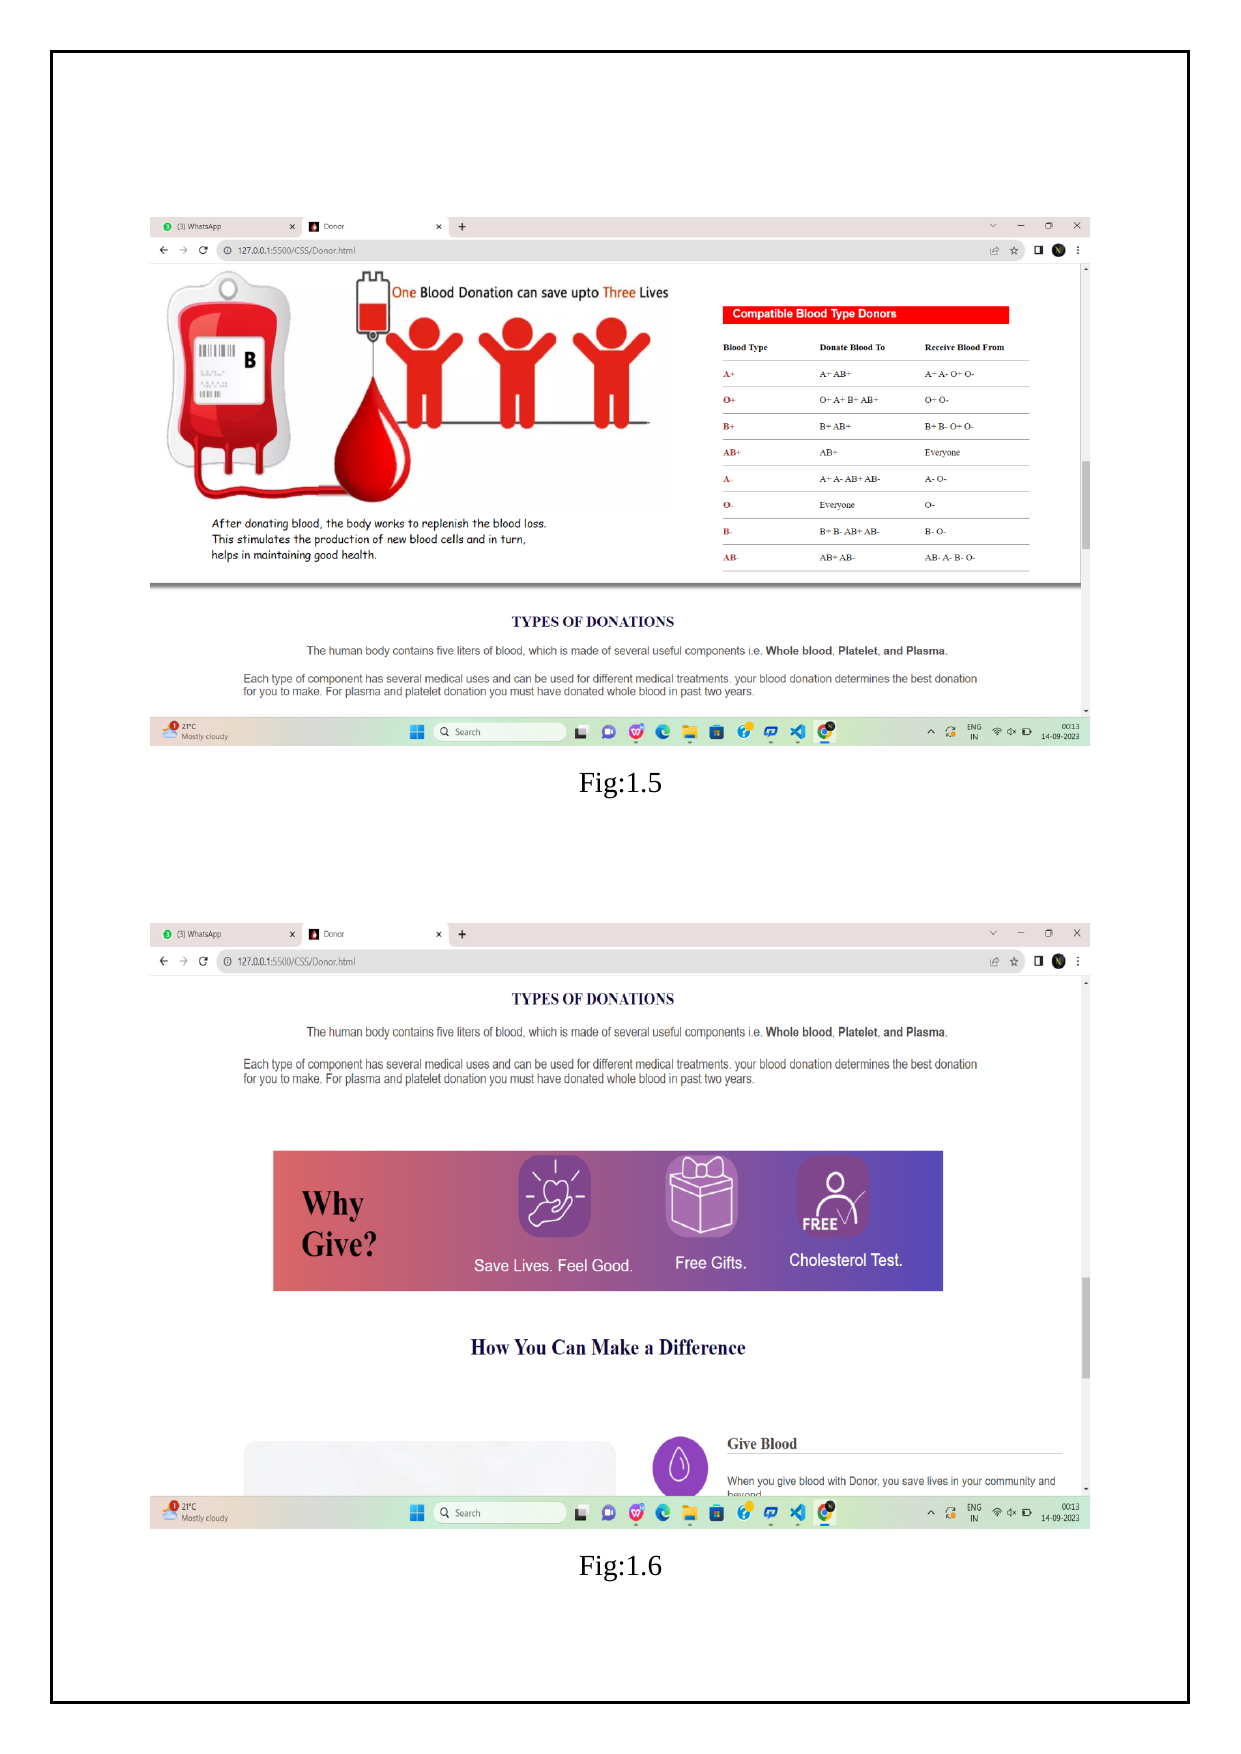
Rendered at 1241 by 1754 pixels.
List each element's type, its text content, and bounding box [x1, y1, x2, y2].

text Fig:1.6 [150, 1548, 1090, 1581]
picture [150, 217, 1091, 746]
text Fig:1.5 [150, 765, 1090, 798]
picture [150, 923, 1091, 1529]
